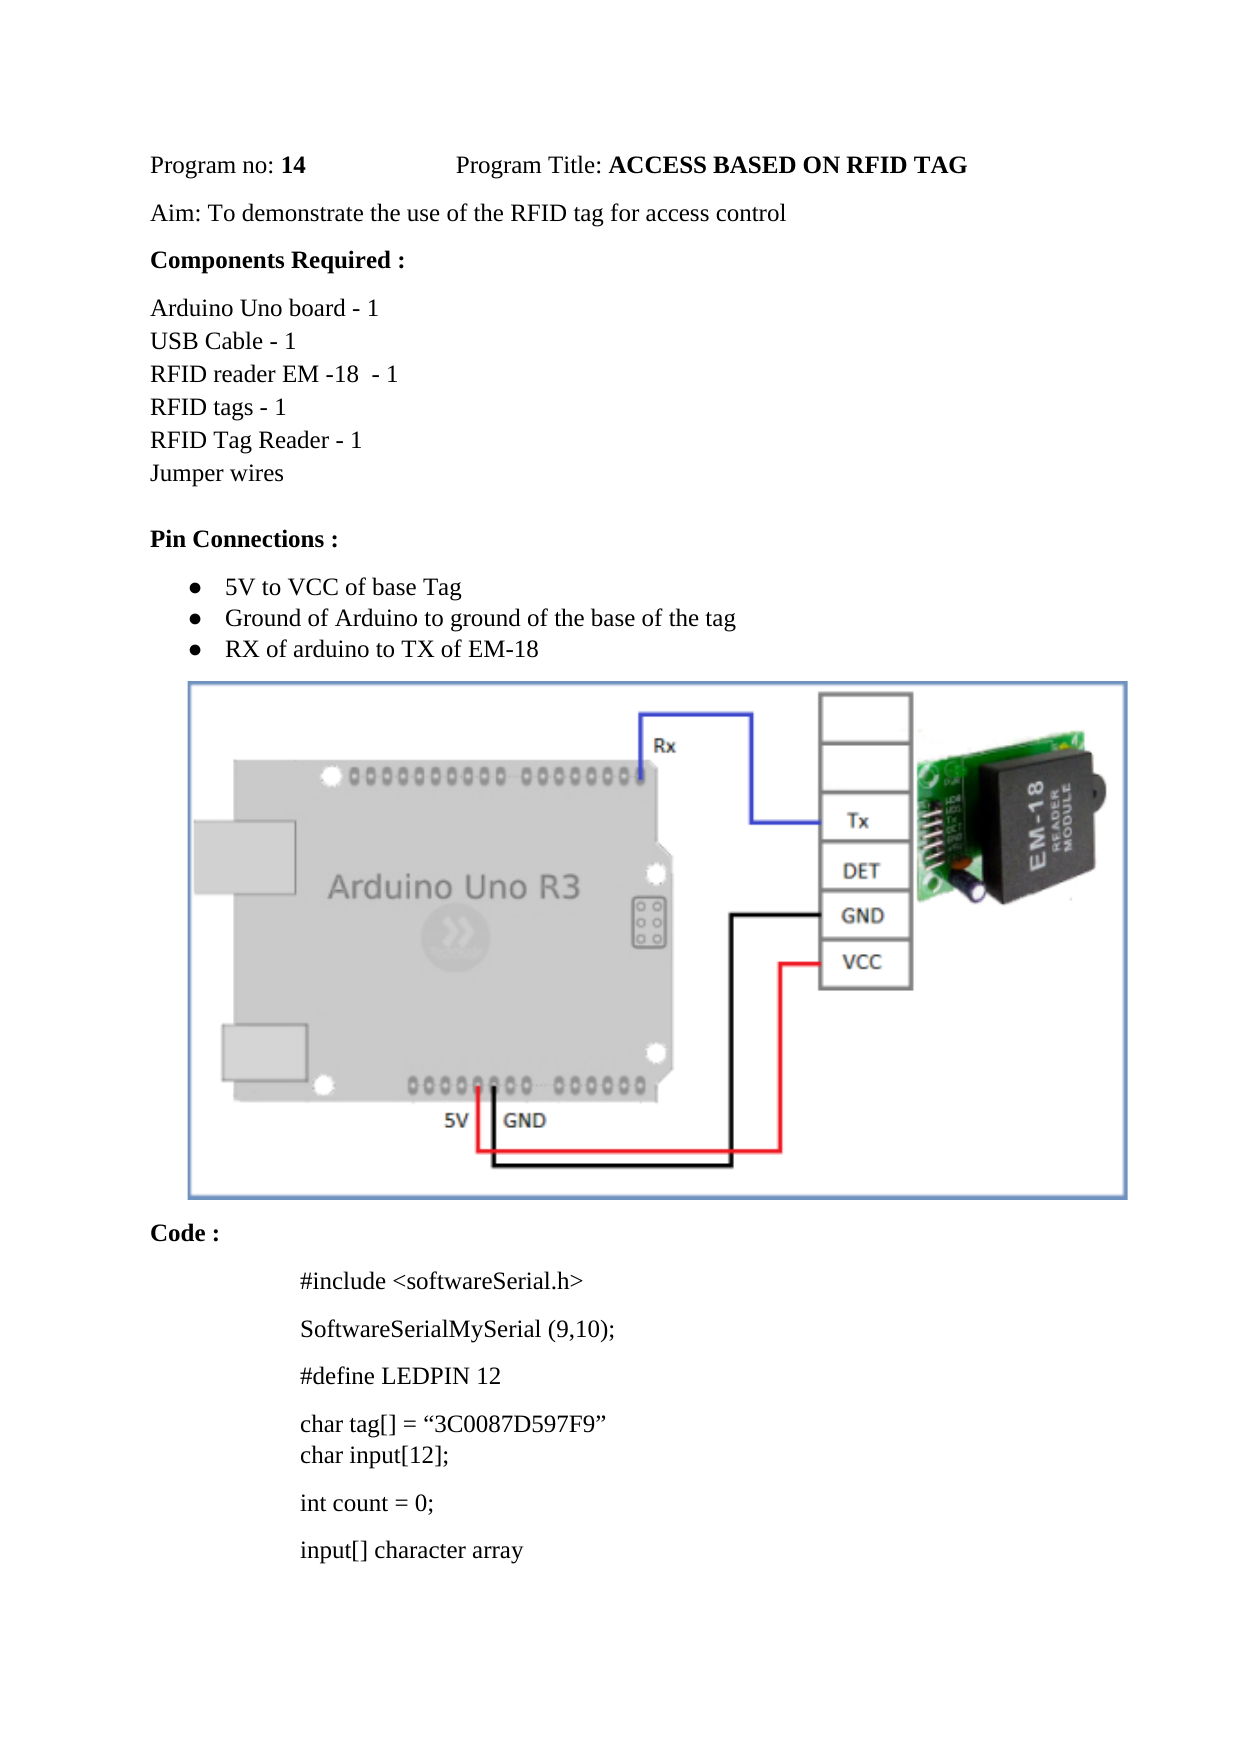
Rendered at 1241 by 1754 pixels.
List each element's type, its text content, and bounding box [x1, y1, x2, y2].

text #define LEDPIN 12 [150, 1361, 1090, 1390]
text Aim: To demonstrate the use of the RFID tag for access control [150, 198, 1090, 226]
text Arduino Uno board - 1 [150, 293, 1090, 322]
text RFID reader EM -18 - 1 [150, 359, 1090, 388]
list RX of arduino to TX of EM-18 [187, 634, 1090, 663]
text Jumper wires [150, 458, 1090, 487]
text Code : [150, 1218, 1090, 1247]
text RFID tags - 1 [150, 392, 1090, 421]
text RFID Tag Reader - 1 [150, 425, 1090, 454]
picture [187, 681, 1128, 1200]
list 5V to VCC of base Tag [187, 572, 1090, 601]
text Program no: 14 Program Title: ACCESS BASED ON RFID TAG [150, 150, 1090, 179]
text char tag[] = “3C0087D597F9” char input[12]; [225, 1409, 1090, 1469]
text Pin Connections : [150, 524, 1090, 553]
text int count = 0; [225, 1488, 1090, 1517]
text input[] character array [225, 1536, 1090, 1564]
text Components Required : [150, 245, 1090, 274]
text #include <softwareSerial.h> [150, 1266, 1090, 1295]
text SoftwareSerialMySerial (9,10); [150, 1314, 1090, 1342]
text USB Cable - 1 [150, 326, 1090, 355]
list Ground of Arduino to ground of the base of the tag [187, 603, 1090, 632]
